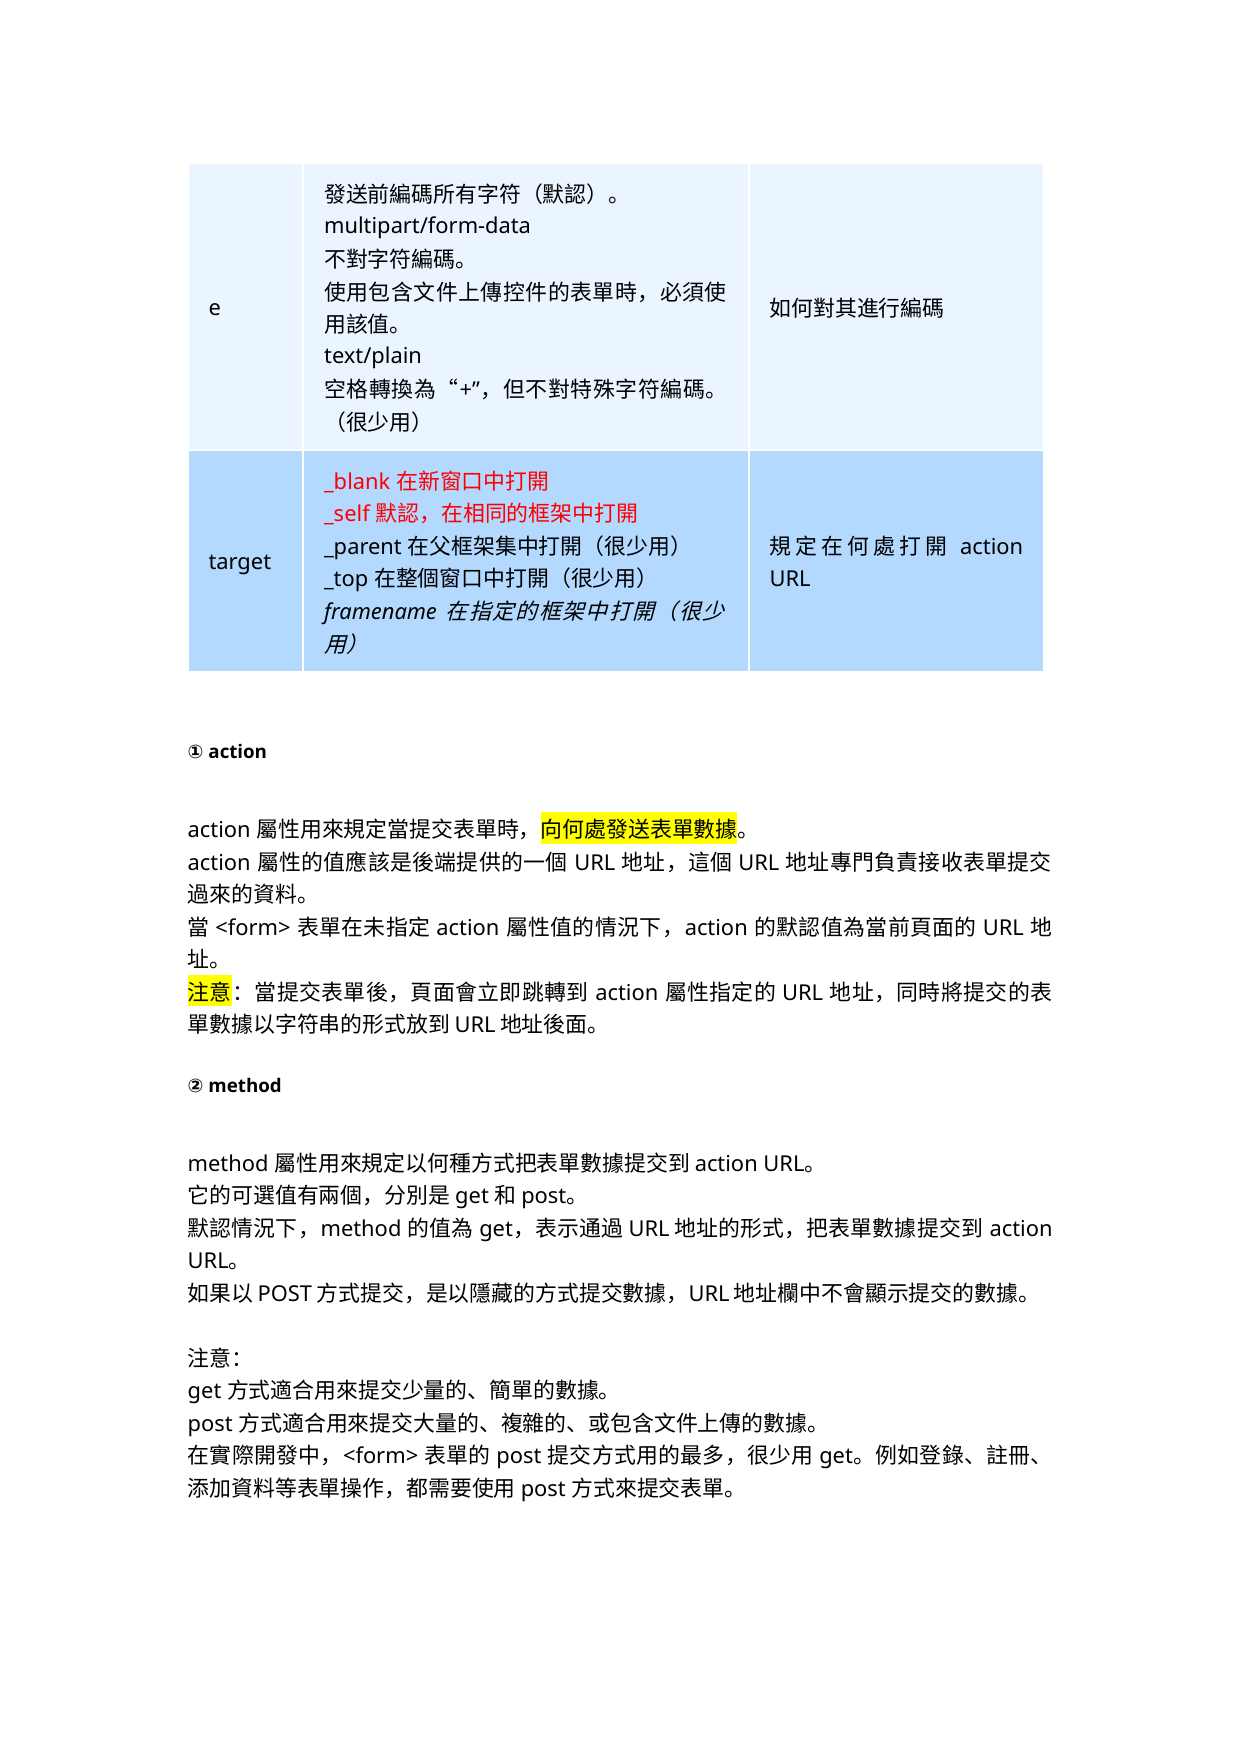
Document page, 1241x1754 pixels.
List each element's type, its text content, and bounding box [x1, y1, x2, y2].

text 它的可選值有兩個，分別是 get 和 post。 [187, 1178, 1053, 1211]
table_cell 規定在發送表單數據之前如何對其進行編碼 [750, 164, 1043, 449]
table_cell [304, 164, 748, 449]
table_cell 規定在何處打開 action URL [750, 451, 1043, 671]
text action 屬性的值應該是後端提供的一個 URL 地址，這個 URL 地址專門負責接收表單提交過來的資料。 [187, 844, 1053, 909]
text method 屬性用來規定以何種方式把表單數據提交到 action URL。 [187, 1146, 1053, 1178]
text action 屬性用來規定當提交表單時，向何處發送表單數據。 [187, 812, 541, 844]
text 注意： [187, 1341, 1053, 1373]
subtitle ② method [187, 1068, 1053, 1101]
text action 屬性用來規定當提交表單時，向何處發送表單數據。 [737, 812, 1053, 844]
text 在實際開發中，<form> 表單的 post 提交方式用的最多，很少用 get。例如登錄、註冊、添加資料等表單操作，都需要使用 post 方式來提交表單。 [187, 1438, 1053, 1503]
subtitle ① action [187, 735, 1053, 767]
text 當 <form> 表單在未指定 action 屬性值的情況下，action 的默認值為當前頁面的 URL 地址。 [187, 909, 1053, 974]
table_cell target [189, 451, 302, 671]
text 注意：當提交表單後，頁面會立即跳轉到 action 屬性指定的 URL 地址，同時將提交的表單數據以字符串的形式放到URL地址後面。 [187, 974, 1053, 1039]
text post 方式適合用來提交大量的、複雜的、或包含文件上傳的數據。 [187, 1406, 1053, 1438]
table_cell enctype [189, 164, 302, 449]
text 默認情況下，method 的值為 get，表示通過URL地址的形式，把表單數據提交到 action URL。 [187, 1211, 1053, 1276]
table_cell _blank 在新窗口中打開 _self 默認，在相同的框架中打開 _parent 在父框架集中打開（很少用） _top 在整個窗口中打開（很少用） framename 在指定的框架中打開（很少用） [304, 451, 748, 671]
text 如果以POST方式提交，是以隱藏的方式提交數據，URL地址欄中不會顯示提交的數據。 [187, 1276, 1053, 1308]
text get 方式適合用來提交少量的、簡單的數據。 [187, 1373, 1053, 1406]
